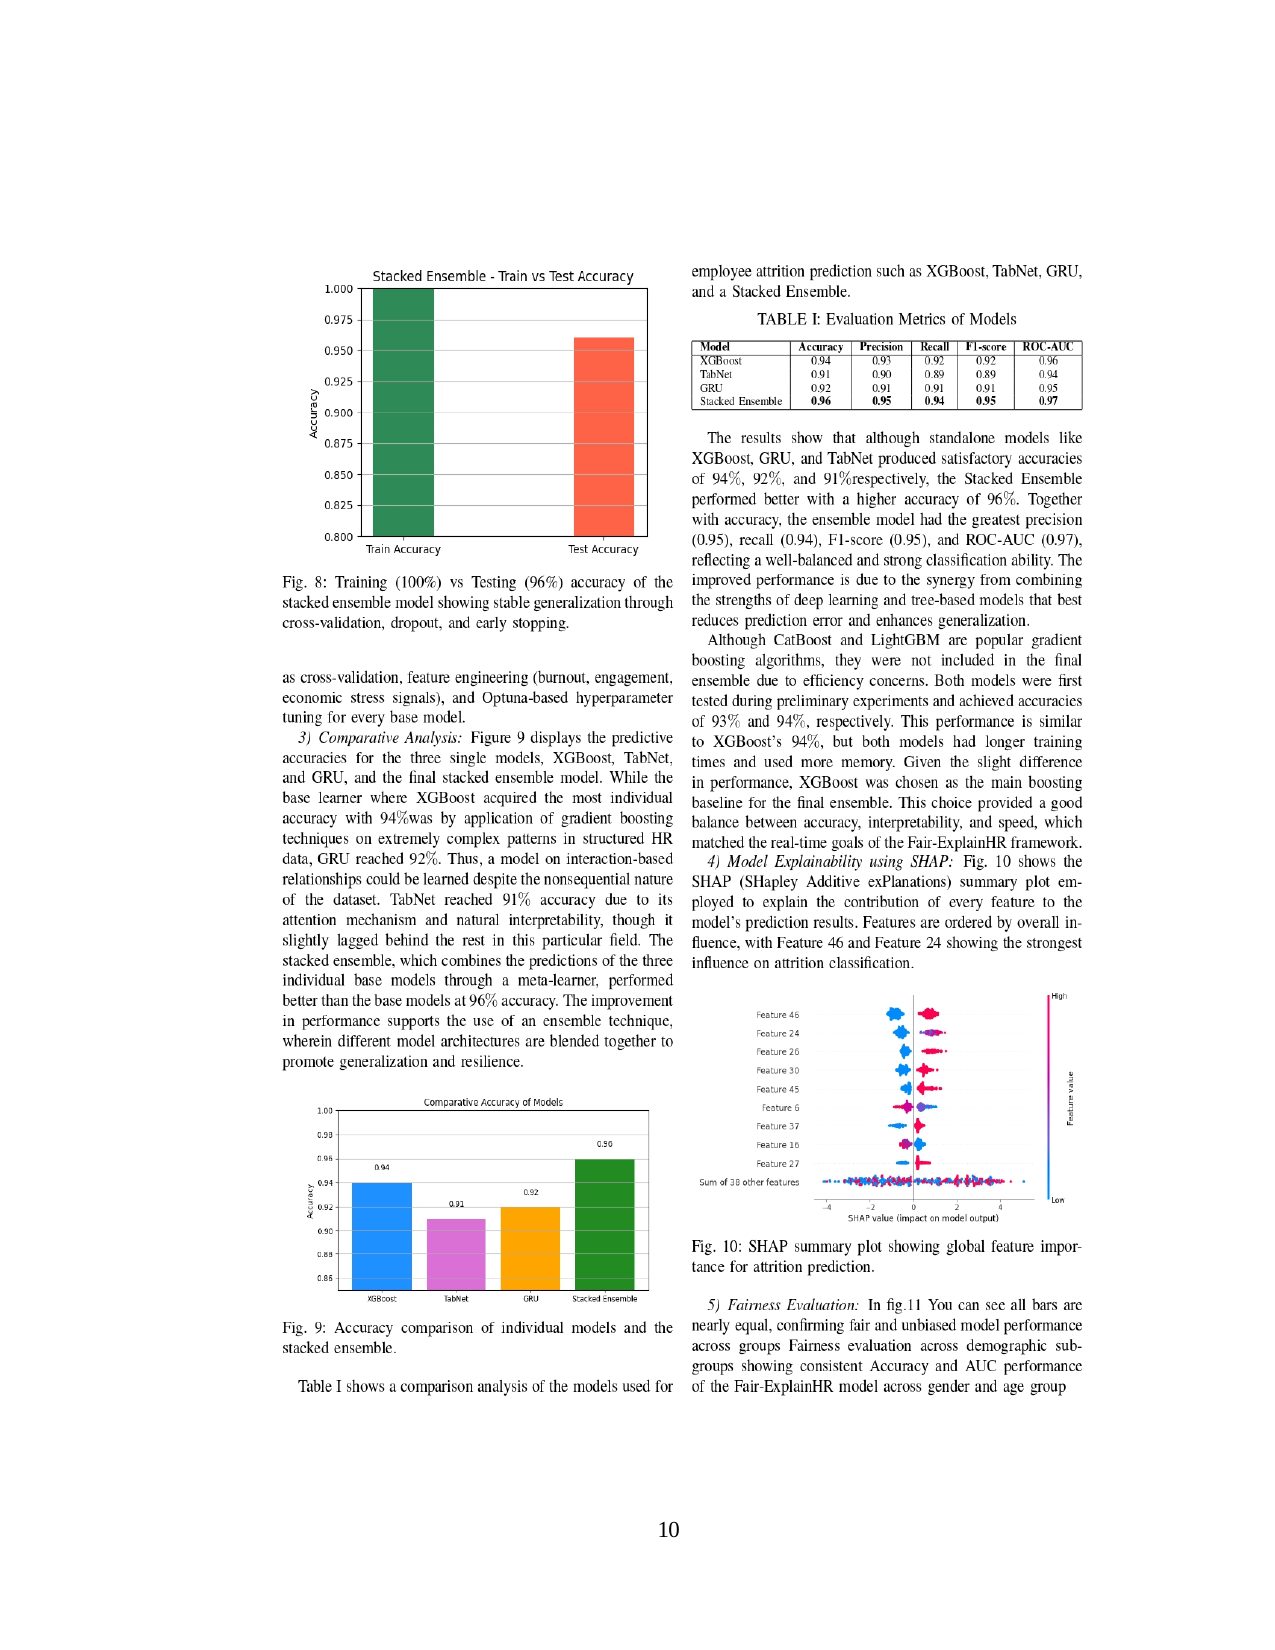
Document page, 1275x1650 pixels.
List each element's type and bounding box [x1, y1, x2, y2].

picture [206, 177, 1158, 1519]
